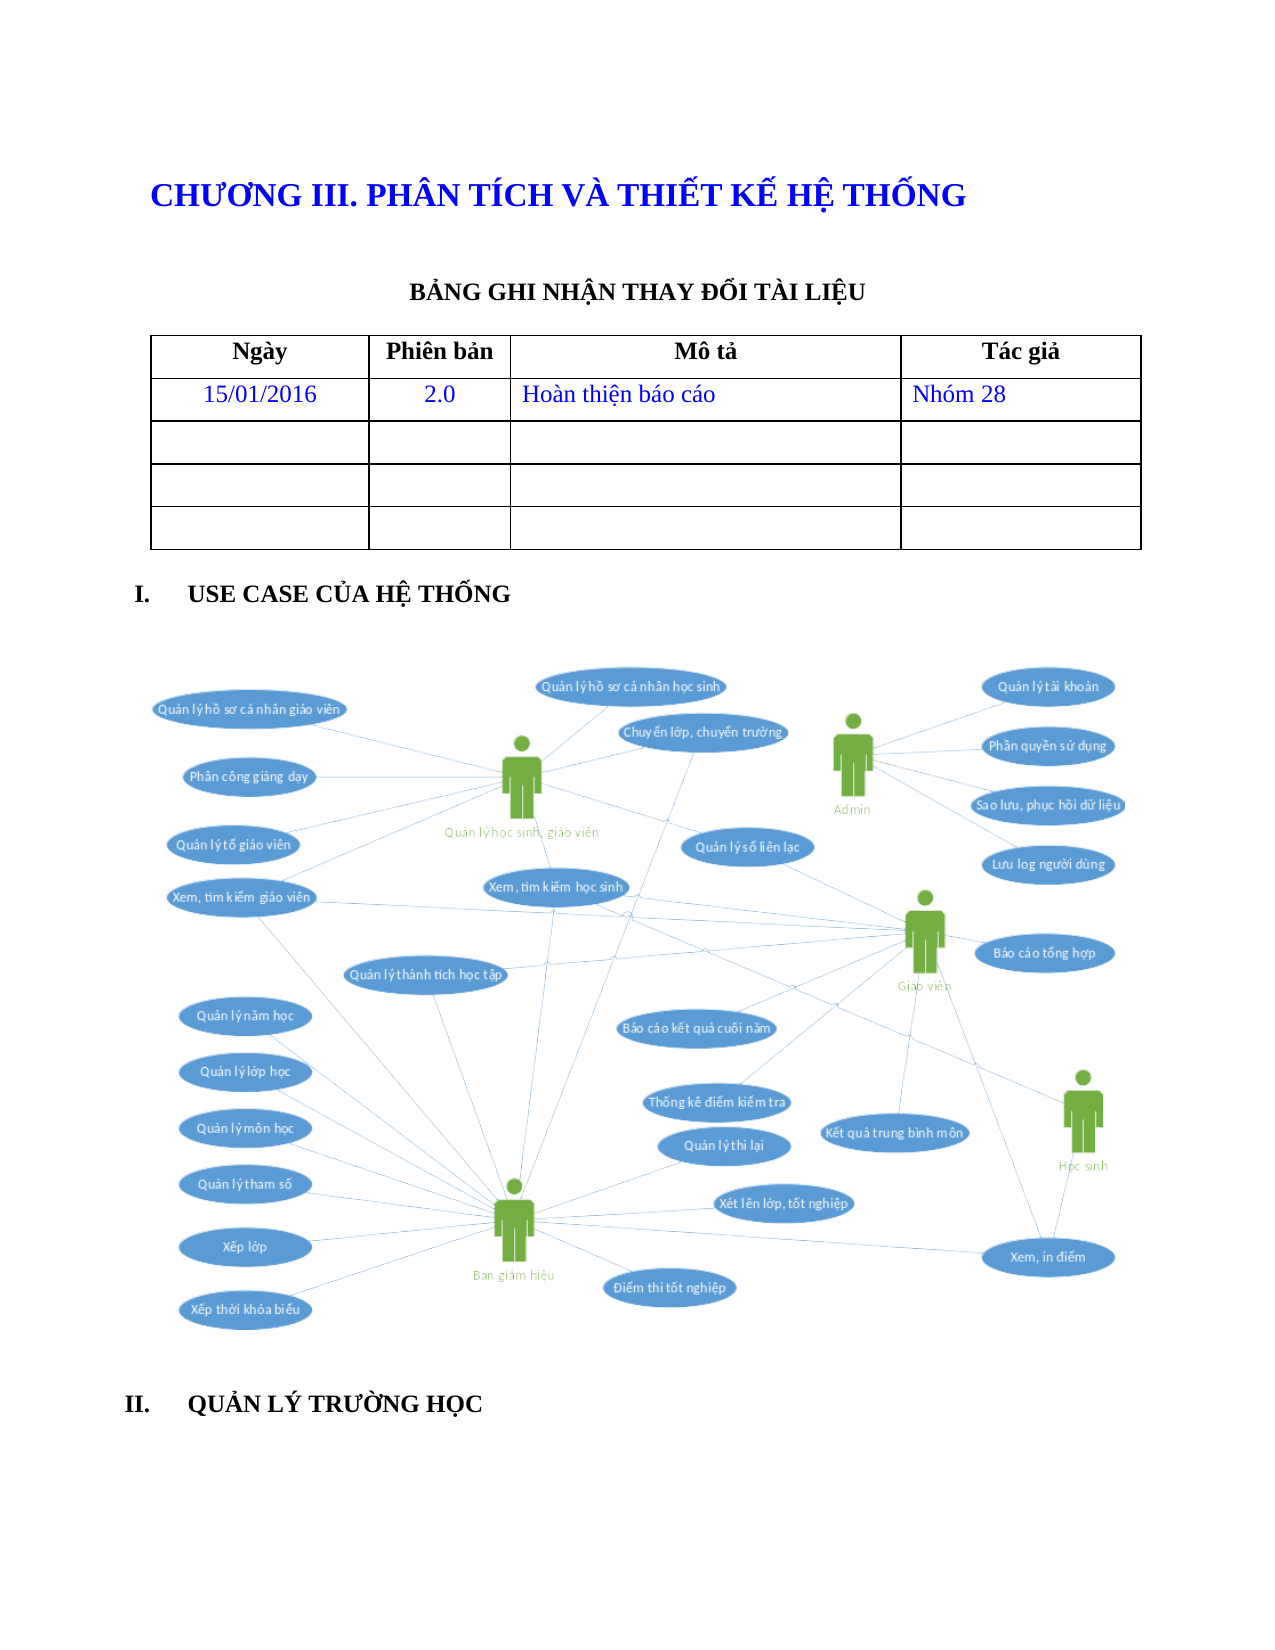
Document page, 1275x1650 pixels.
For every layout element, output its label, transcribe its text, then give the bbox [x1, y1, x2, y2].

table_cell Hoàn thiện báo cáo [511, 379, 900, 420]
table_cell [152, 507, 368, 549]
table_cell [370, 422, 510, 463]
table_header Mô tả [511, 336, 900, 377]
table_cell [902, 507, 1140, 549]
list QUẢN LÝ TRƯỜNG HỌC [150, 1389, 1125, 1418]
table_cell 2.0 [370, 379, 510, 420]
table_cell [370, 507, 510, 549]
table_cell [511, 507, 900, 549]
table_cell Nhóm 28 [902, 379, 1140, 420]
table_header Ngày [152, 336, 368, 377]
table_cell [902, 465, 1140, 506]
text BẢNG GHI NHẬN THAY ĐỔI TÀI LIỆU [150, 277, 1125, 306]
table_cell [511, 465, 900, 506]
table_cell [511, 422, 900, 463]
table_cell 15/01/2016 [152, 379, 368, 420]
table_cell [152, 422, 368, 463]
list USE CASE CỦA HỆ THỐNG [150, 579, 1125, 608]
table_cell [370, 465, 510, 506]
table_header Phiên bản [370, 336, 510, 377]
table_cell [152, 465, 368, 506]
table_cell [902, 422, 1140, 463]
subtitle CHƯƠNG III. PHÂN TÍCH VÀ THIẾT KẾ HỆ THỐNG [150, 175, 1125, 213]
table_header Tác giả [902, 336, 1140, 377]
